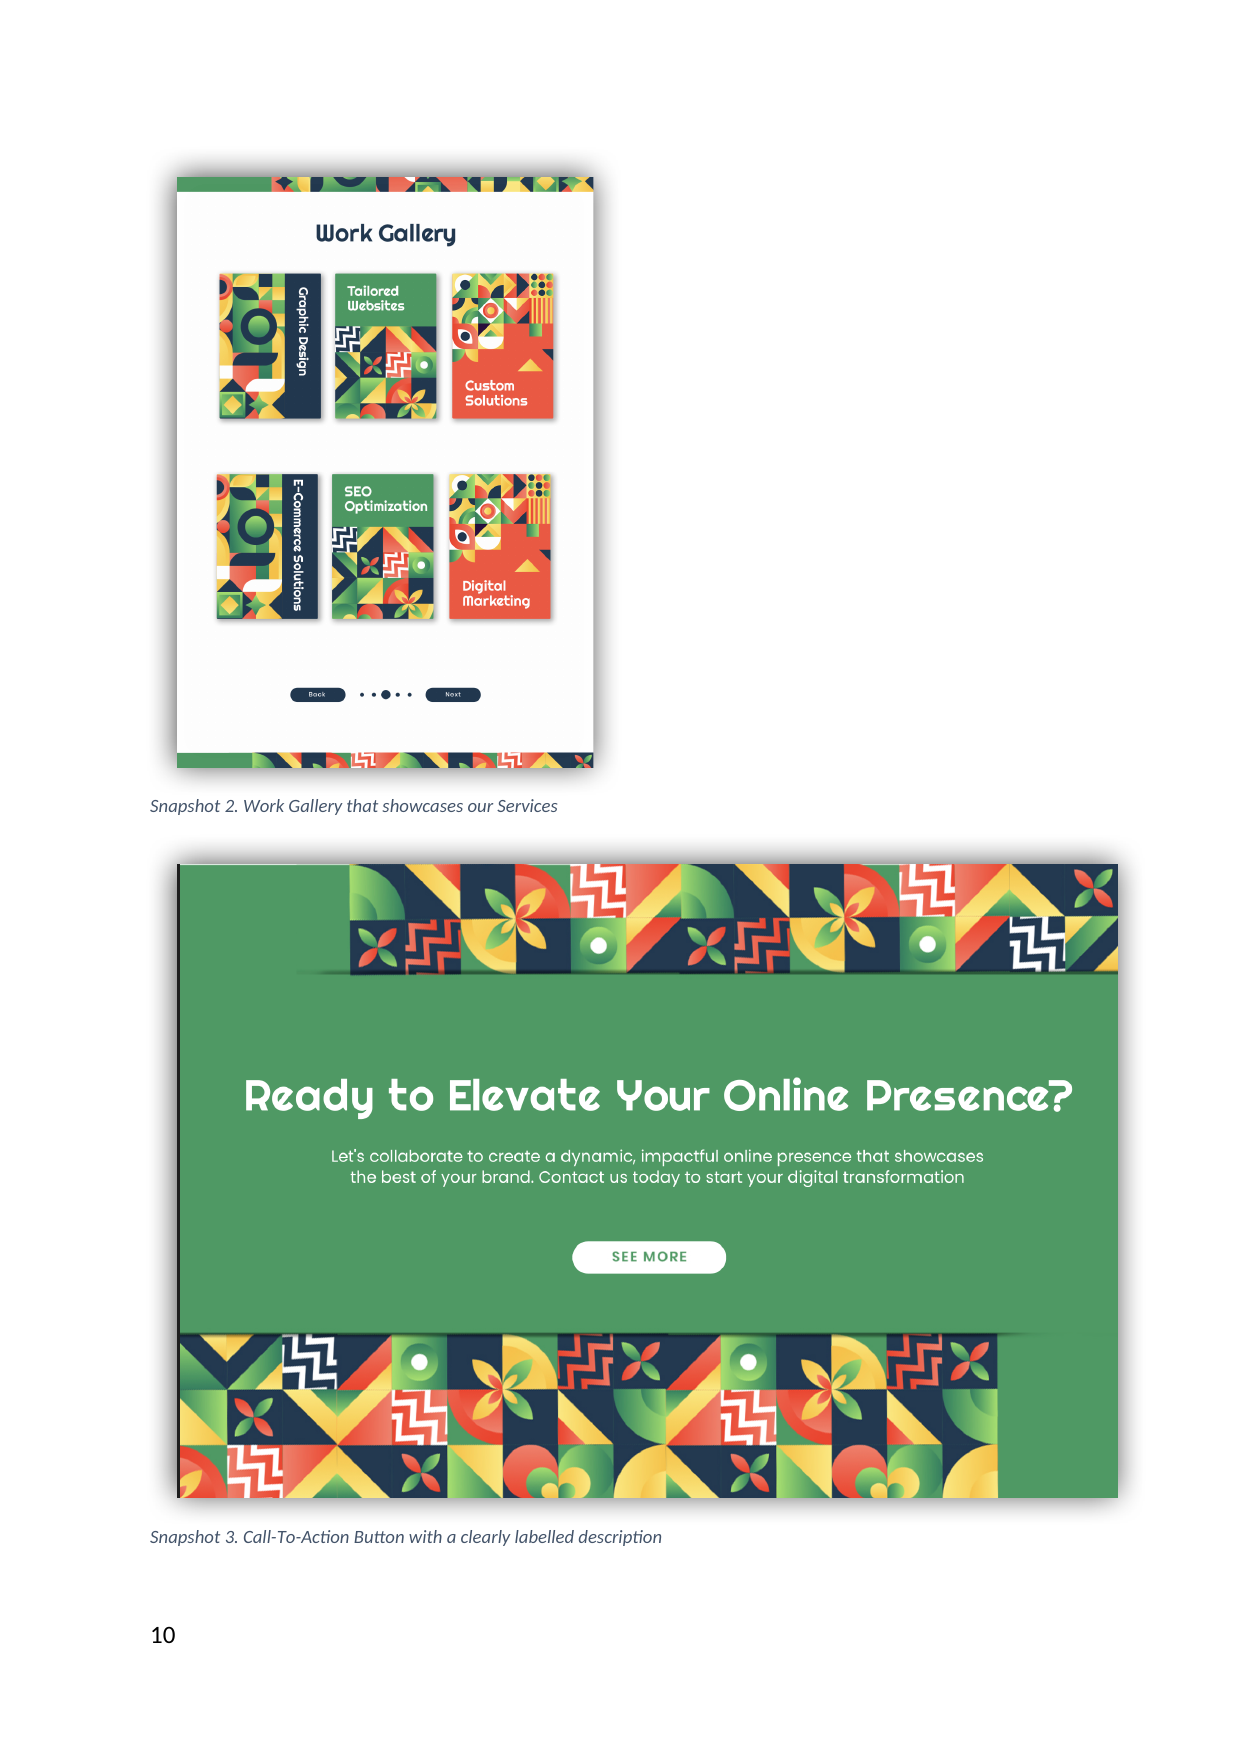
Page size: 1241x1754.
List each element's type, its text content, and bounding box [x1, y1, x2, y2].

picture [177, 177, 594, 768]
text Snapshot 3. Call-To-Action Button with a clearly labelled description [150, 1525, 1090, 1548]
picture [177, 864, 1118, 1498]
text Snapshot 2. Work Gallery that showcases our Services [150, 794, 1090, 817]
